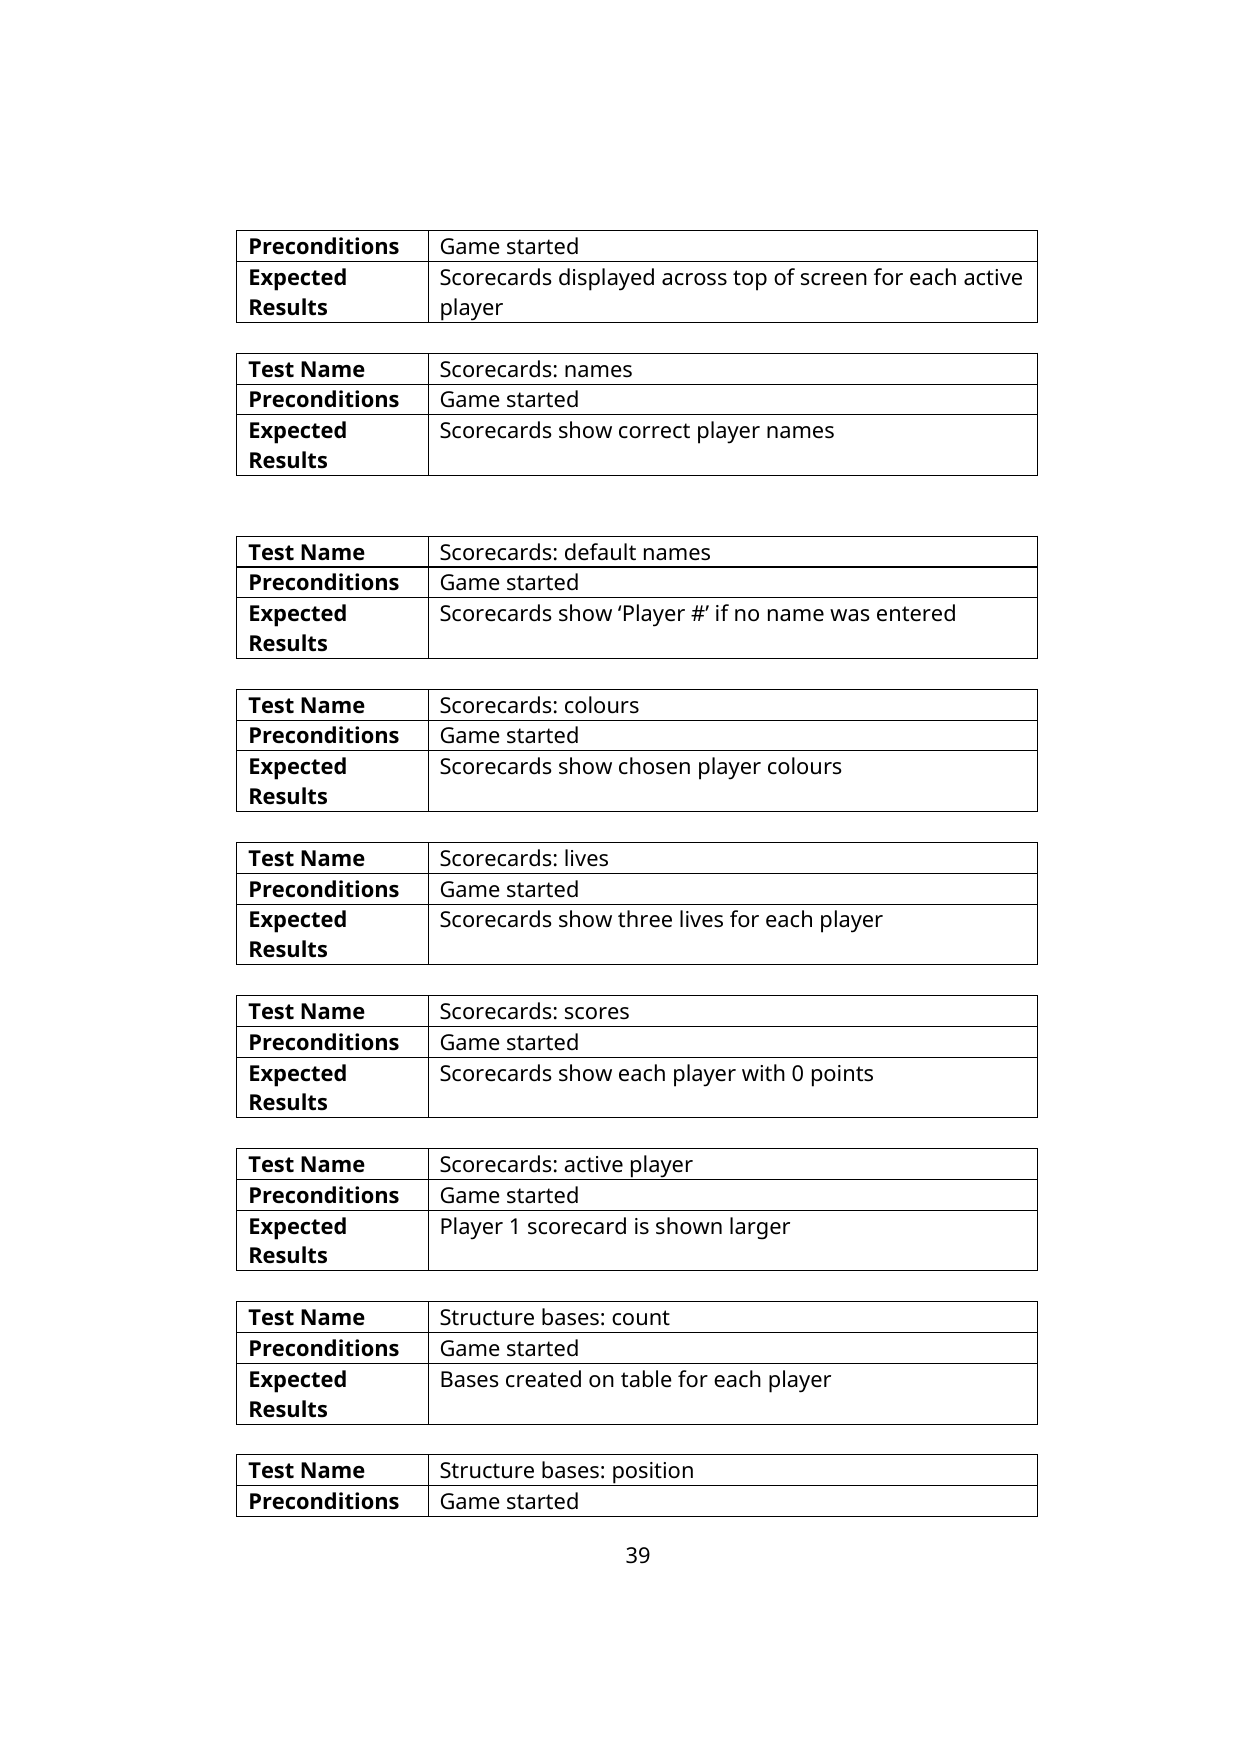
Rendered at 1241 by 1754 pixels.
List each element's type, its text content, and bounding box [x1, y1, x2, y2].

table_header Test Name [237, 690, 428, 719]
table_cell Preconditions [237, 385, 428, 414]
table_header Scorecards: lives [429, 843, 1037, 873]
table_cell Scorecards show each player with 0 points [429, 1058, 1037, 1117]
table_cell Expected Results [237, 905, 428, 964]
table_header Scorecards: default names [429, 537, 1037, 566]
table_cell Game started [429, 1027, 1037, 1057]
table_header Structure bases: count [429, 1302, 1037, 1332]
table_cell Game started [429, 1180, 1037, 1210]
table_cell Expected Results [237, 1364, 428, 1423]
table_header Scorecards: active player [429, 1149, 1037, 1179]
table_header Test Name [237, 843, 428, 873]
table_cell Expected Results [237, 598, 428, 658]
table_cell Preconditions [237, 568, 428, 597]
table_cell Game started [429, 385, 1037, 414]
table_header Test Name [237, 1149, 428, 1179]
table_cell Expected Results [237, 1058, 428, 1117]
table_cell Preconditions [237, 1027, 428, 1057]
table_cell Scorecards show correct player names [429, 415, 1037, 475]
table_header Test Name [237, 537, 428, 566]
table_cell Expected Results [237, 262, 428, 322]
table_cell Game started [429, 568, 1037, 597]
table_cell Preconditions [237, 874, 428, 903]
table_header Scorecards: scores [429, 996, 1037, 1026]
table_cell Game started [429, 874, 1037, 903]
table_cell Expected Results [237, 1211, 428, 1270]
table_cell Game started [429, 1333, 1037, 1363]
table_header Scorecards: names [429, 354, 1037, 383]
table_cell Preconditions [237, 721, 428, 750]
table_cell Scorecards displayed across top of screen for each active player [429, 262, 1037, 322]
table_header Structure bases: position [429, 1455, 1037, 1485]
table_cell Game started [429, 721, 1037, 750]
table_cell Preconditions [237, 1486, 428, 1516]
table_header Test Name [237, 996, 428, 1026]
table_cell Scorecards show ‘Player #’ if no name was entered [429, 598, 1037, 658]
table_cell Scorecards show three lives for each player [429, 905, 1037, 964]
table_cell Expected Results [237, 415, 428, 475]
table_cell Preconditions [237, 231, 428, 261]
table_cell Scorecards show chosen player colours [429, 751, 1037, 811]
table_header Test Name [237, 354, 428, 383]
table_cell Expected Results [237, 751, 428, 811]
table_header Scorecards: colours [429, 690, 1037, 719]
table_cell Preconditions [237, 1180, 428, 1210]
table_header Test Name [237, 1302, 428, 1332]
table_cell Bases created on table for each player [429, 1364, 1037, 1423]
table_header Test Name [237, 1455, 428, 1485]
table_cell Game started [429, 231, 1037, 261]
table_cell Preconditions [237, 1333, 428, 1363]
table_cell Game started [429, 1486, 1037, 1516]
table_cell Player 1 scorecard is shown larger [429, 1211, 1037, 1270]
